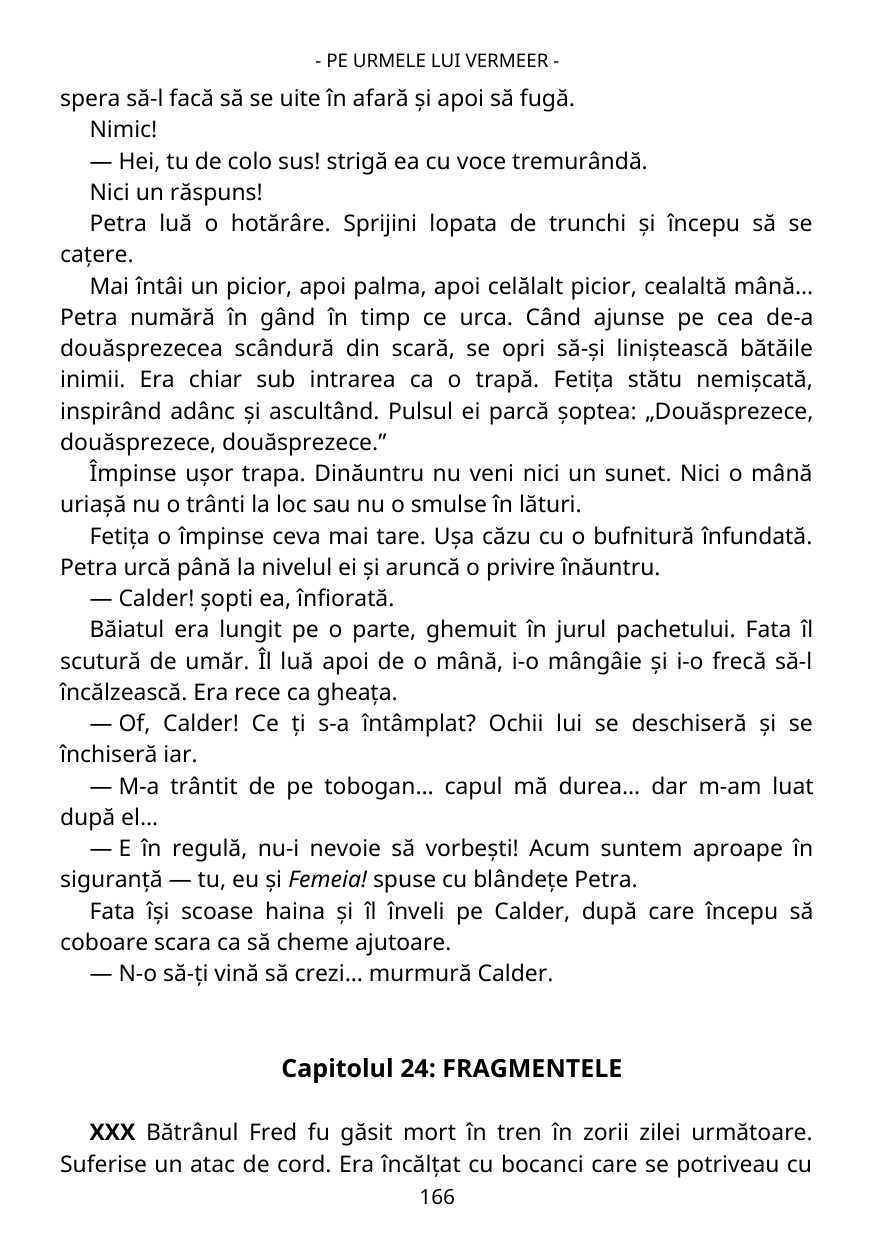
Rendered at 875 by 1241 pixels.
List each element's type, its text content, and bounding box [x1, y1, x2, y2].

text Fata îşi scoase haina şi îl înveli pe Calder, după care începu să coboare scara ca să cheme ajutoare. [60, 895, 814, 957]
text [60, 1116, 814, 1179]
text Mai întâi un picior, apoi palma, apoi celălalt picior, cealaltă mână… Petra numără în gând în timp ce urca. Când ajunse pe cea de-a douăsprezecea scândură din scară, se opri să-şi liniştească bătăile inimii. Era chiar sub intrarea ca o trapă. Fetiţa stătu nemişcată, inspirând adânc şi ascultând. Pulsul ei parcă şoptea: „Douăsprezece, douăsprezece, douăsprezece.” [60, 270, 814, 457]
text — Calder! şopti ea, înfiorată. [60, 582, 814, 613]
text — E în regulă, nu-i nevoie să vorbeşti! Acum suntem aproape în siguranţă — tu, eu şi Femeia! spuse cu blândeţe Petra. [60, 832, 814, 895]
text — Of, Calder! Ce ţi s-a întâmplat? Ochii lui se deschiseră şi se închiseră iar. [60, 707, 814, 770]
text Fetiţa o împinse ceva mai tare. Uşa căzu cu o bufnitură înfundată. Petra urcă până la nivelul ei şi aruncă o privire înăuntru. [60, 520, 814, 582]
text Petra luă o hotărâre. Sprijini lopata de trunchi şi începu să se caţere. [60, 207, 814, 270]
text Nici un răspuns! [60, 176, 814, 207]
text Nimic! [60, 113, 814, 145]
text — Hei, tu de colo sus! strigă ea cu voce tremurândă. [60, 145, 814, 176]
text Băiatul era lungit pe o parte, ghemuit în jurul pachetului. Fata îl scutură de umăr. Îl luă apoi de o mână, i-o mângâie şi i-o frecă să-l încălzească. Era rece ca gheaţa. [60, 613, 814, 707]
text — M-a trântit de pe tobogan… capul mă durea… dar m-am luat după el… [60, 770, 814, 832]
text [60, 82, 814, 113]
text — N-o să-ţi vină să crezi… murmură Calder. [60, 957, 814, 988]
text Capitolul 24: FRAGMENTELE [60, 1051, 814, 1085]
text Împinse uşor trapa. Dinăuntru nu veni nici un sunet. Nici o mână uriaşă nu o trânti la loc sau nu o smulse în lături. [60, 457, 814, 520]
